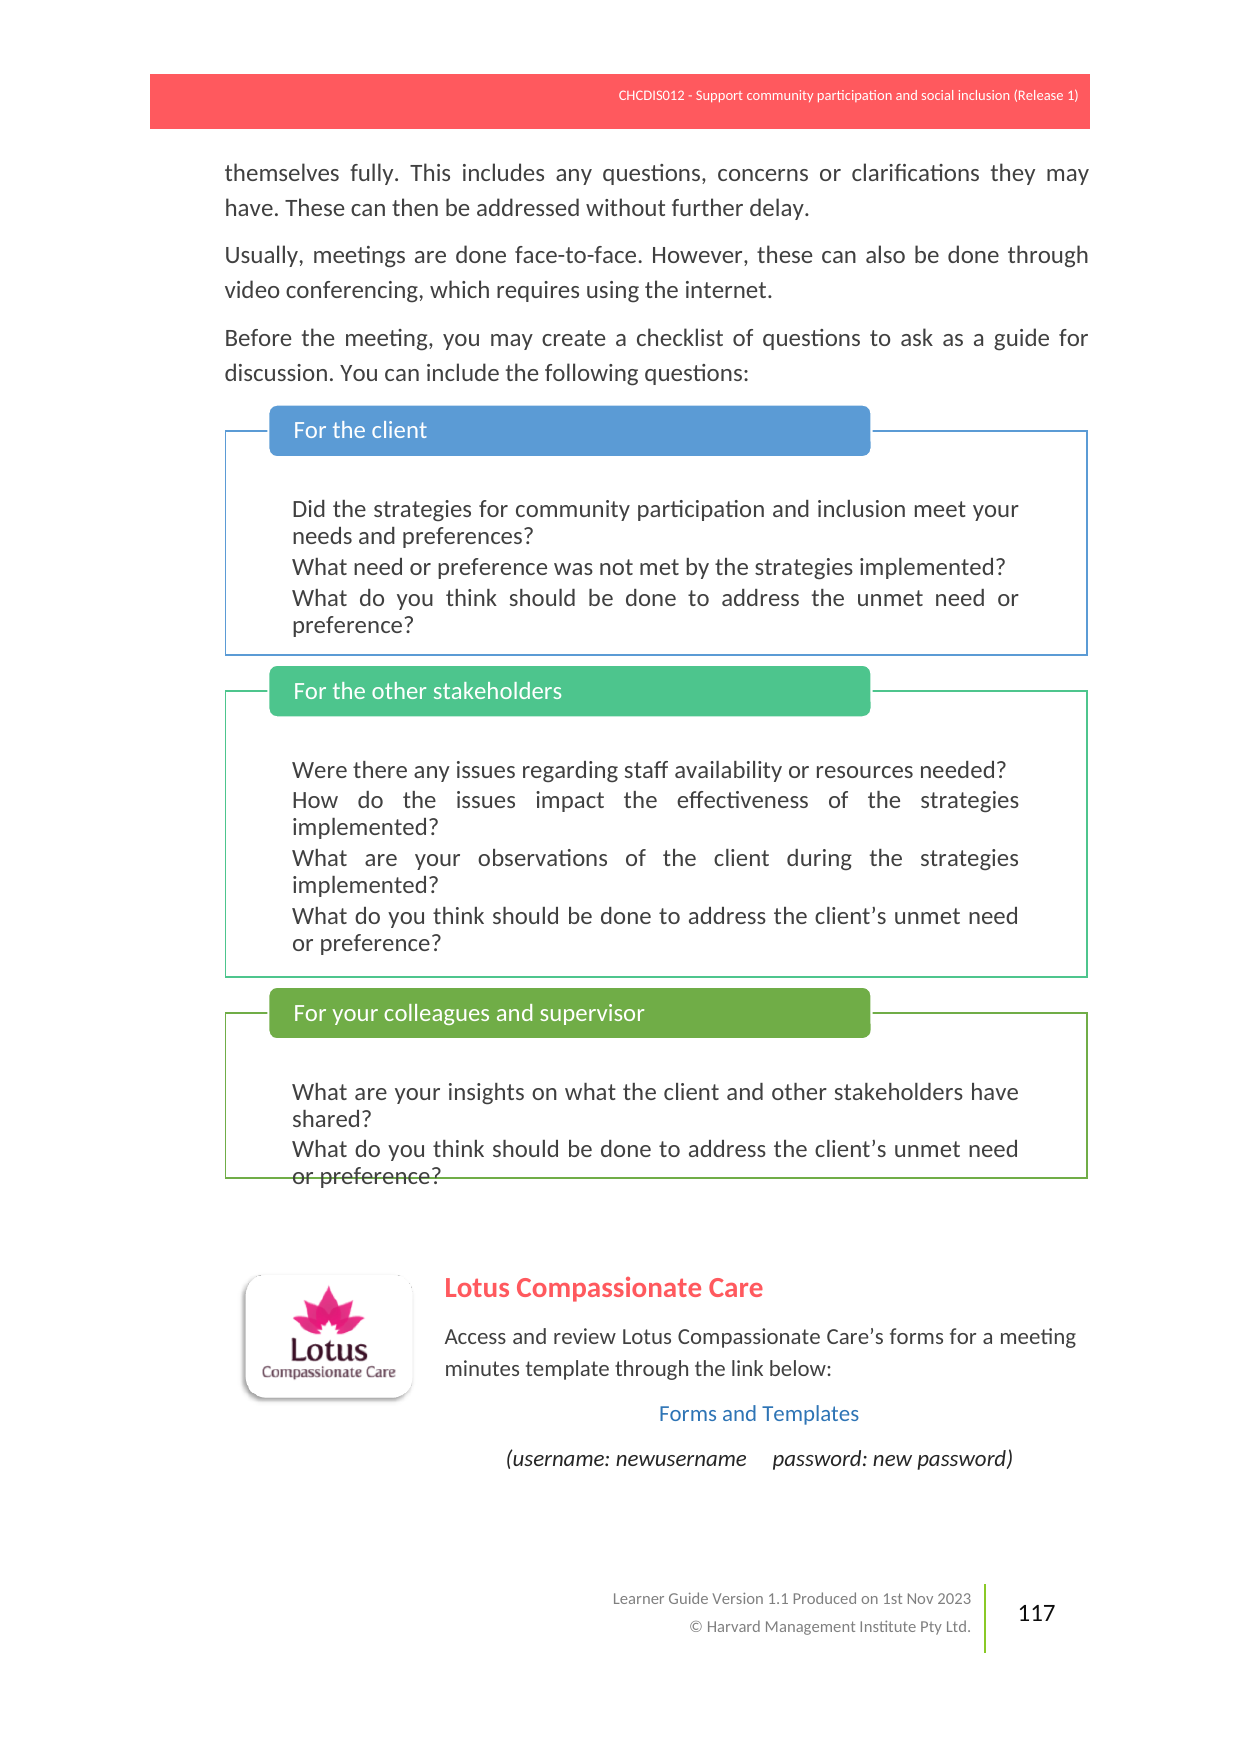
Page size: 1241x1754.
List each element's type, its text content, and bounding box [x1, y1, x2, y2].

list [224, 157, 1090, 222]
table_header Lotus Compassionate Care Access and review Lotus Compassionate Care’s forms for a meeting minutes template through the link below: Forms and Templates (username: newusername password: new password) [430, 1256, 1088, 1488]
list Before the meeting, you may create a checklist of questions to ask as a guide for discussion. You can include the following questions: [224, 322, 1090, 387]
picture [234, 1268, 419, 1409]
list Usually, meetings are done face-to-face. However, these can also be done through video conferencing, which requires using the internet. [224, 239, 1090, 305]
table_header [223, 1256, 430, 1488]
